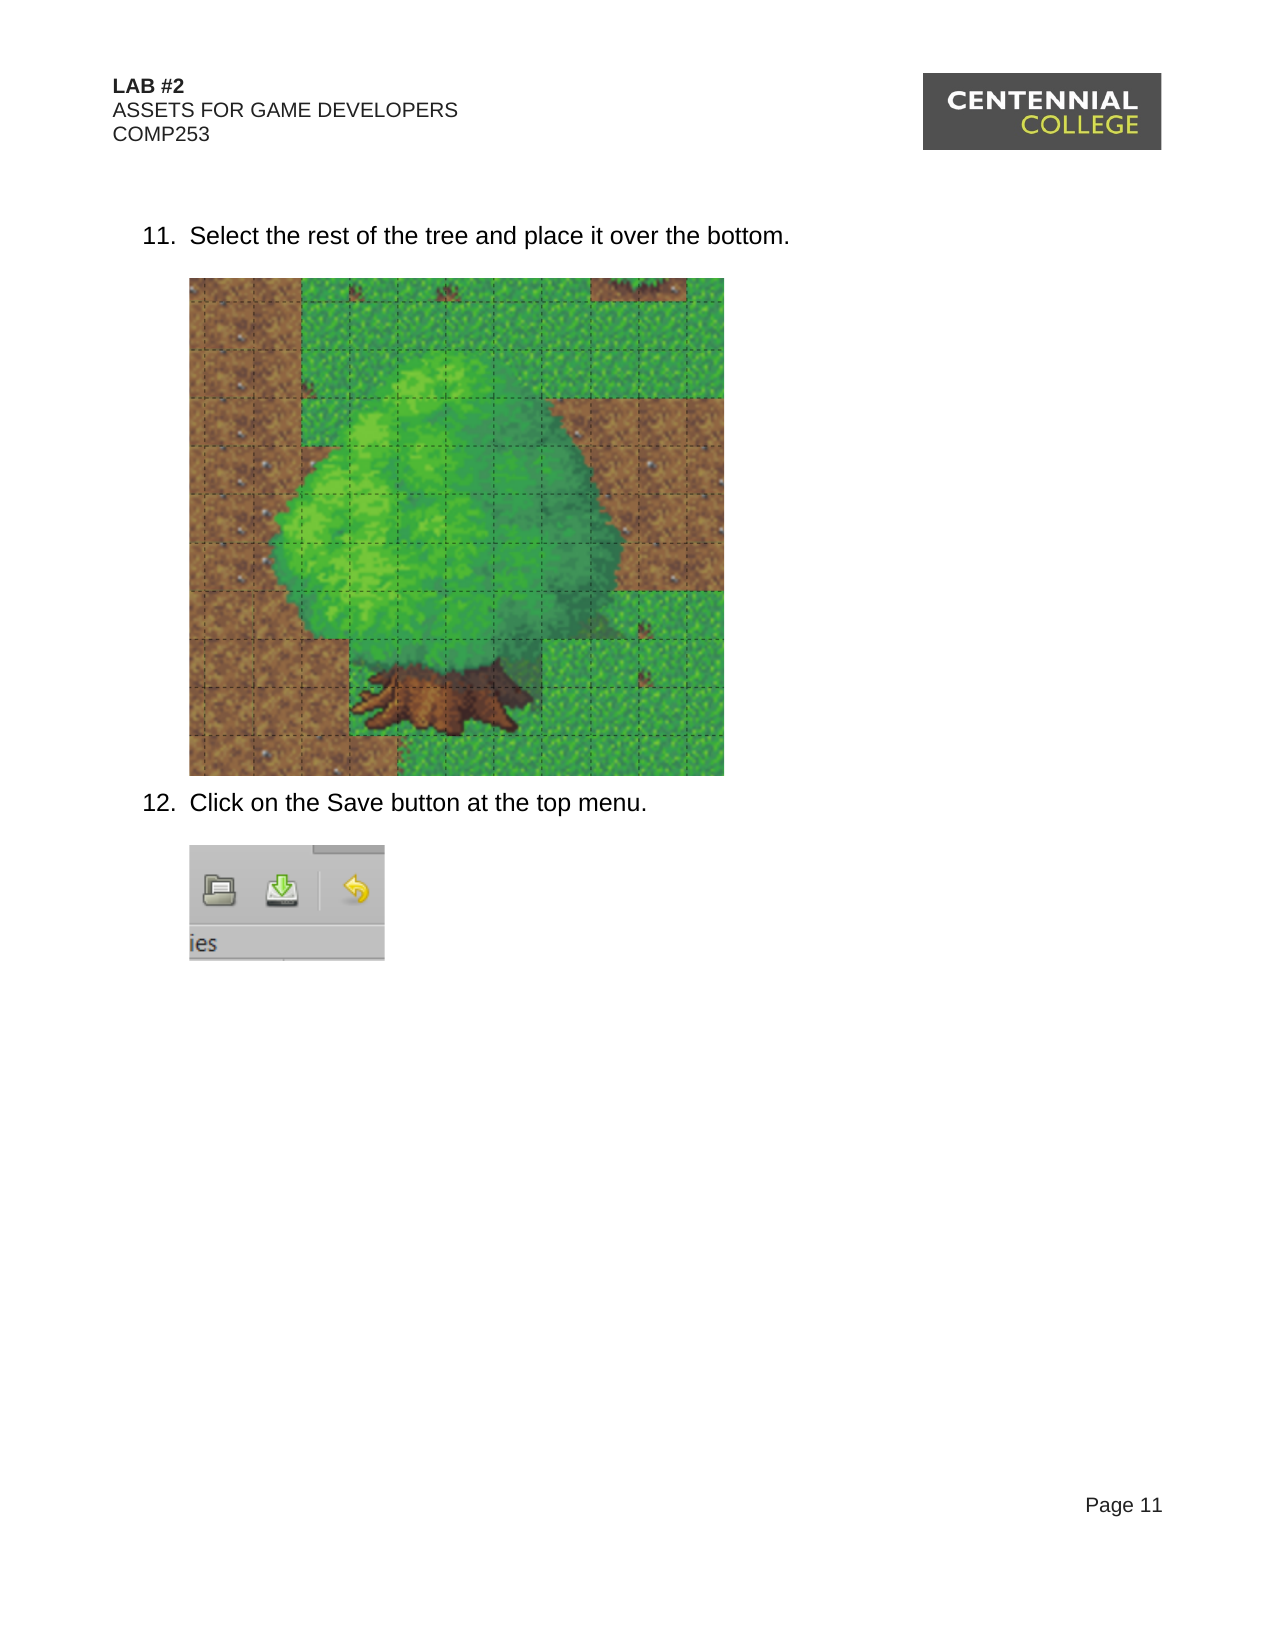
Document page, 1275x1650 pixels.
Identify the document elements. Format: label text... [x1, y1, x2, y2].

picture [189, 845, 385, 961]
picture [189, 278, 725, 776]
list Click on the Save button at the top menu. [142, 788, 1162, 961]
picture [923, 73, 1162, 150]
